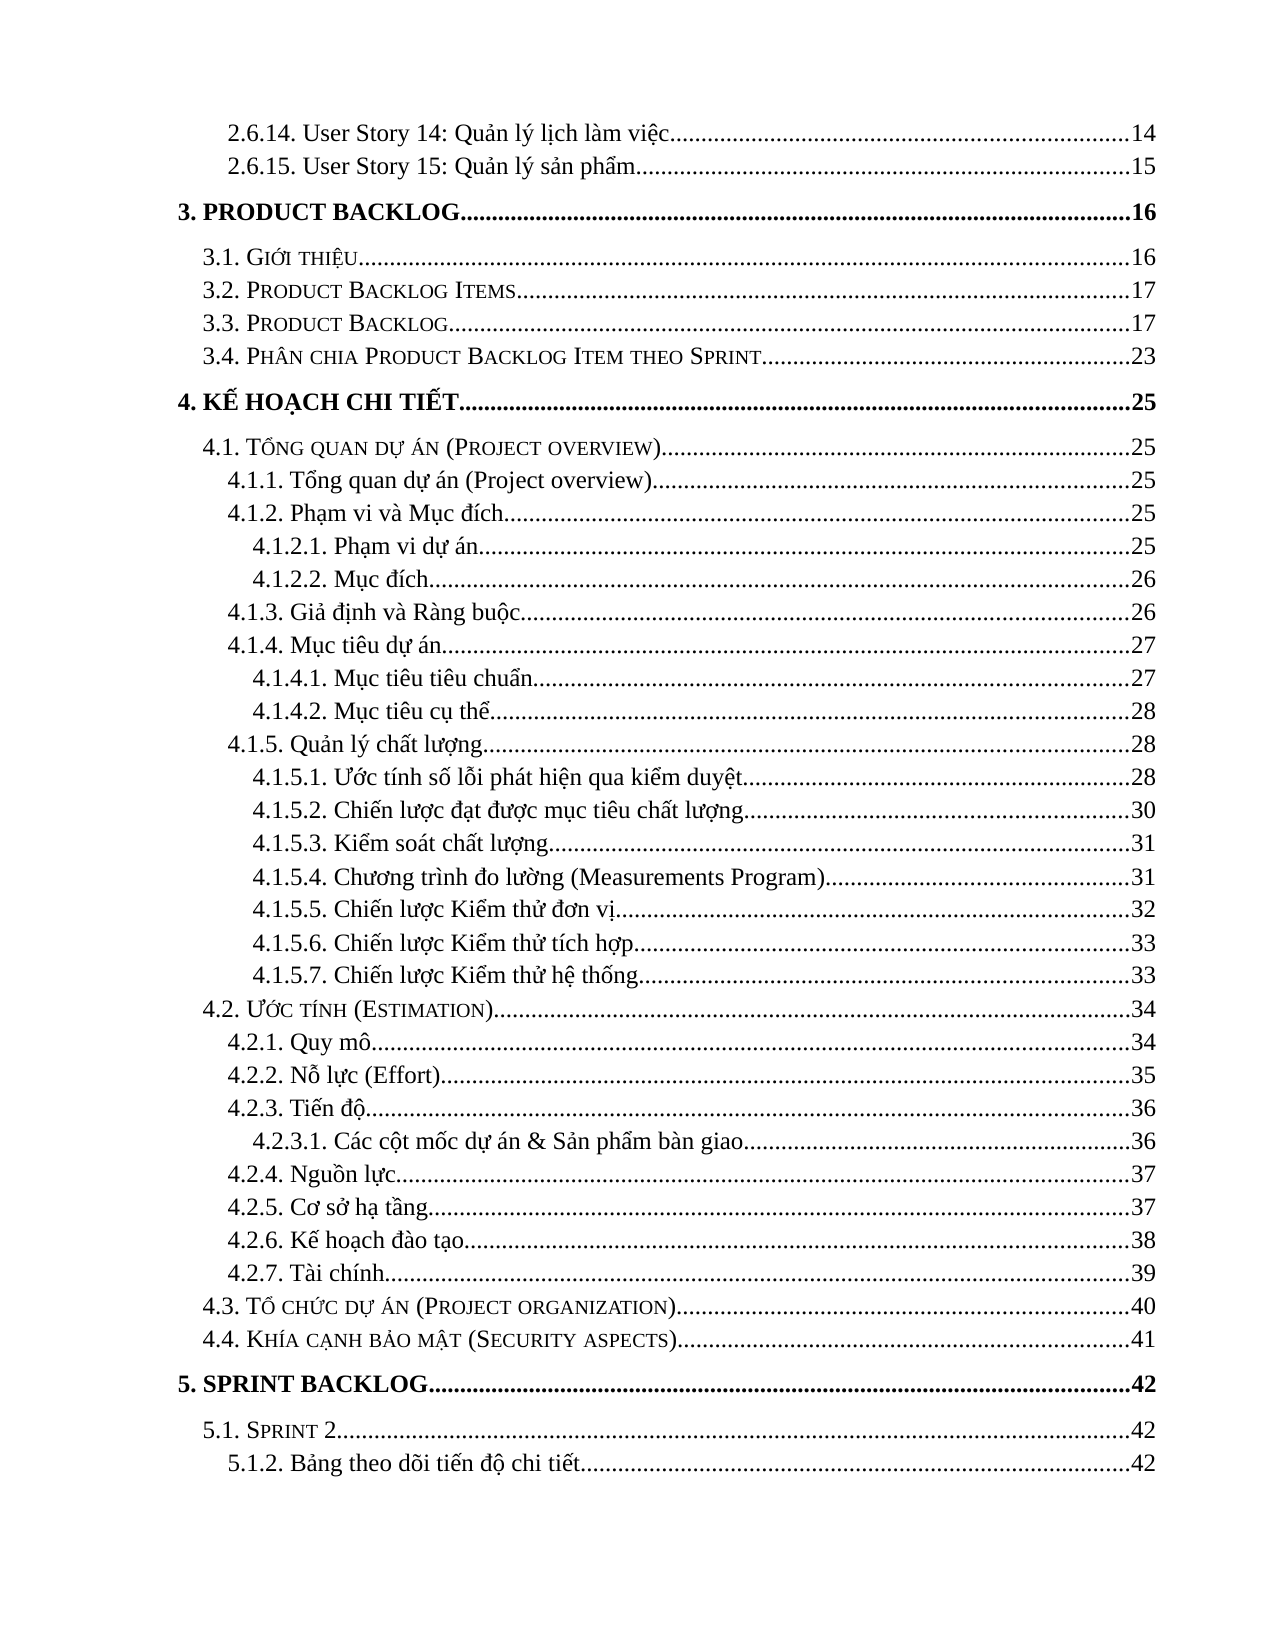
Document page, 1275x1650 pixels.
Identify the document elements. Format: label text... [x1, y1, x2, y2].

text 4.2.2. Nỗ lực (Effort) 35 [227, 1060, 1157, 1088]
text 5.1.2. Bảng theo dõi tiến độ chi tiết 42 [227, 1448, 1157, 1477]
text 4.1.3. Giả định và Ràng buộc 26 [227, 597, 1157, 626]
text 4.1.2.2. Mục đích 26 [252, 564, 1157, 593]
text 3. PRODUCT BACKLOG 16 [177, 197, 1157, 225]
text 3.2. Product Backlog Items 17 [202, 275, 1157, 304]
text 4.2.7. Tài chính 39 [227, 1258, 1157, 1287]
text 4.1.4.1. Mục tiêu tiêu chuẩn 27 [252, 663, 1157, 692]
text 4. KẾ HOẠCH CHI TIẾT 25 [177, 387, 1157, 416]
text 4.2. Ước tính (Estimation) 34 [202, 994, 1157, 1022]
text 4.1.5.2. Chiến lược đạt được mục tiêu chất lượng 30 [252, 796, 1157, 824]
text 5. SPRINT BACKLOG 42 [177, 1369, 1157, 1398]
text 4.1.1. Tổng quan dự án (Project overview) 25 [227, 465, 1157, 494]
text 4.1.5.4. Chương trình đo lường (Measurements Program) 31 [252, 862, 1157, 890]
text 2.6.14. User Story 14: Quản lý lịch làm việc 14 [227, 118, 1157, 147]
text 4.1.5.1. Ước tính số lỗi phát hiện qua kiểm duyệt 28 [252, 762, 1157, 791]
text 4.1.5. Quản lý chất lượng 28 [227, 729, 1157, 758]
text 4.2.3. Tiến độ 36 [227, 1093, 1157, 1121]
text 4.1.5.5. Chiến lược Kiểm thử đơn vị 32 [252, 894, 1157, 923]
text 4.1.4. Mục tiêu dự án 27 [227, 630, 1157, 659]
text 4.1.5.3. Kiểm soát chất lượng 31 [252, 828, 1157, 857]
text 3.1. Giới thiệu 16 [202, 242, 1157, 271]
text 4.4. Khía cạnh bảo mật (Security aspects) 41 [202, 1324, 1157, 1353]
text 4.1.5.6. Chiến lược Kiểm thử tích hợp 33 [252, 928, 1157, 956]
text 5.1. Sprint 2 42 [202, 1415, 1157, 1444]
text 4.3. Tổ chức dự án (Project organization) 40 [202, 1291, 1157, 1319]
text 2.6.15. User Story 15: Quản lý sản phẩm 15 [227, 151, 1157, 180]
text 4.2.1. Quy mô 34 [227, 1027, 1157, 1055]
text 3.4. Phân chia Product Backlog Item theo Sprint 23 [202, 341, 1157, 370]
text 4.1.2.1. Phạm vi dự án 25 [252, 531, 1157, 560]
text 4.1. Tổng quan dự án (Project overview) 25 [202, 432, 1157, 461]
text 4.2.4. Nguồn lực 37 [227, 1159, 1157, 1187]
text 4.1.4.2. Mục tiêu cụ thể 28 [252, 696, 1157, 725]
text 4.1.2. Phạm vi và Mục đích 25 [227, 498, 1157, 527]
text 3.3. Product Backlog 17 [202, 308, 1157, 337]
text 4.2.6. Kế hoạch đào tạo 38 [227, 1225, 1157, 1253]
text 4.2.3.1. Các cột mốc dự án & Sản phẩm bàn giao 36 [252, 1126, 1157, 1154]
text 4.2.5. Cơ sở hạ tầng 37 [227, 1192, 1157, 1221]
text 4.1.5.7. Chiến lược Kiểm thử hệ thống 33 [252, 961, 1157, 989]
